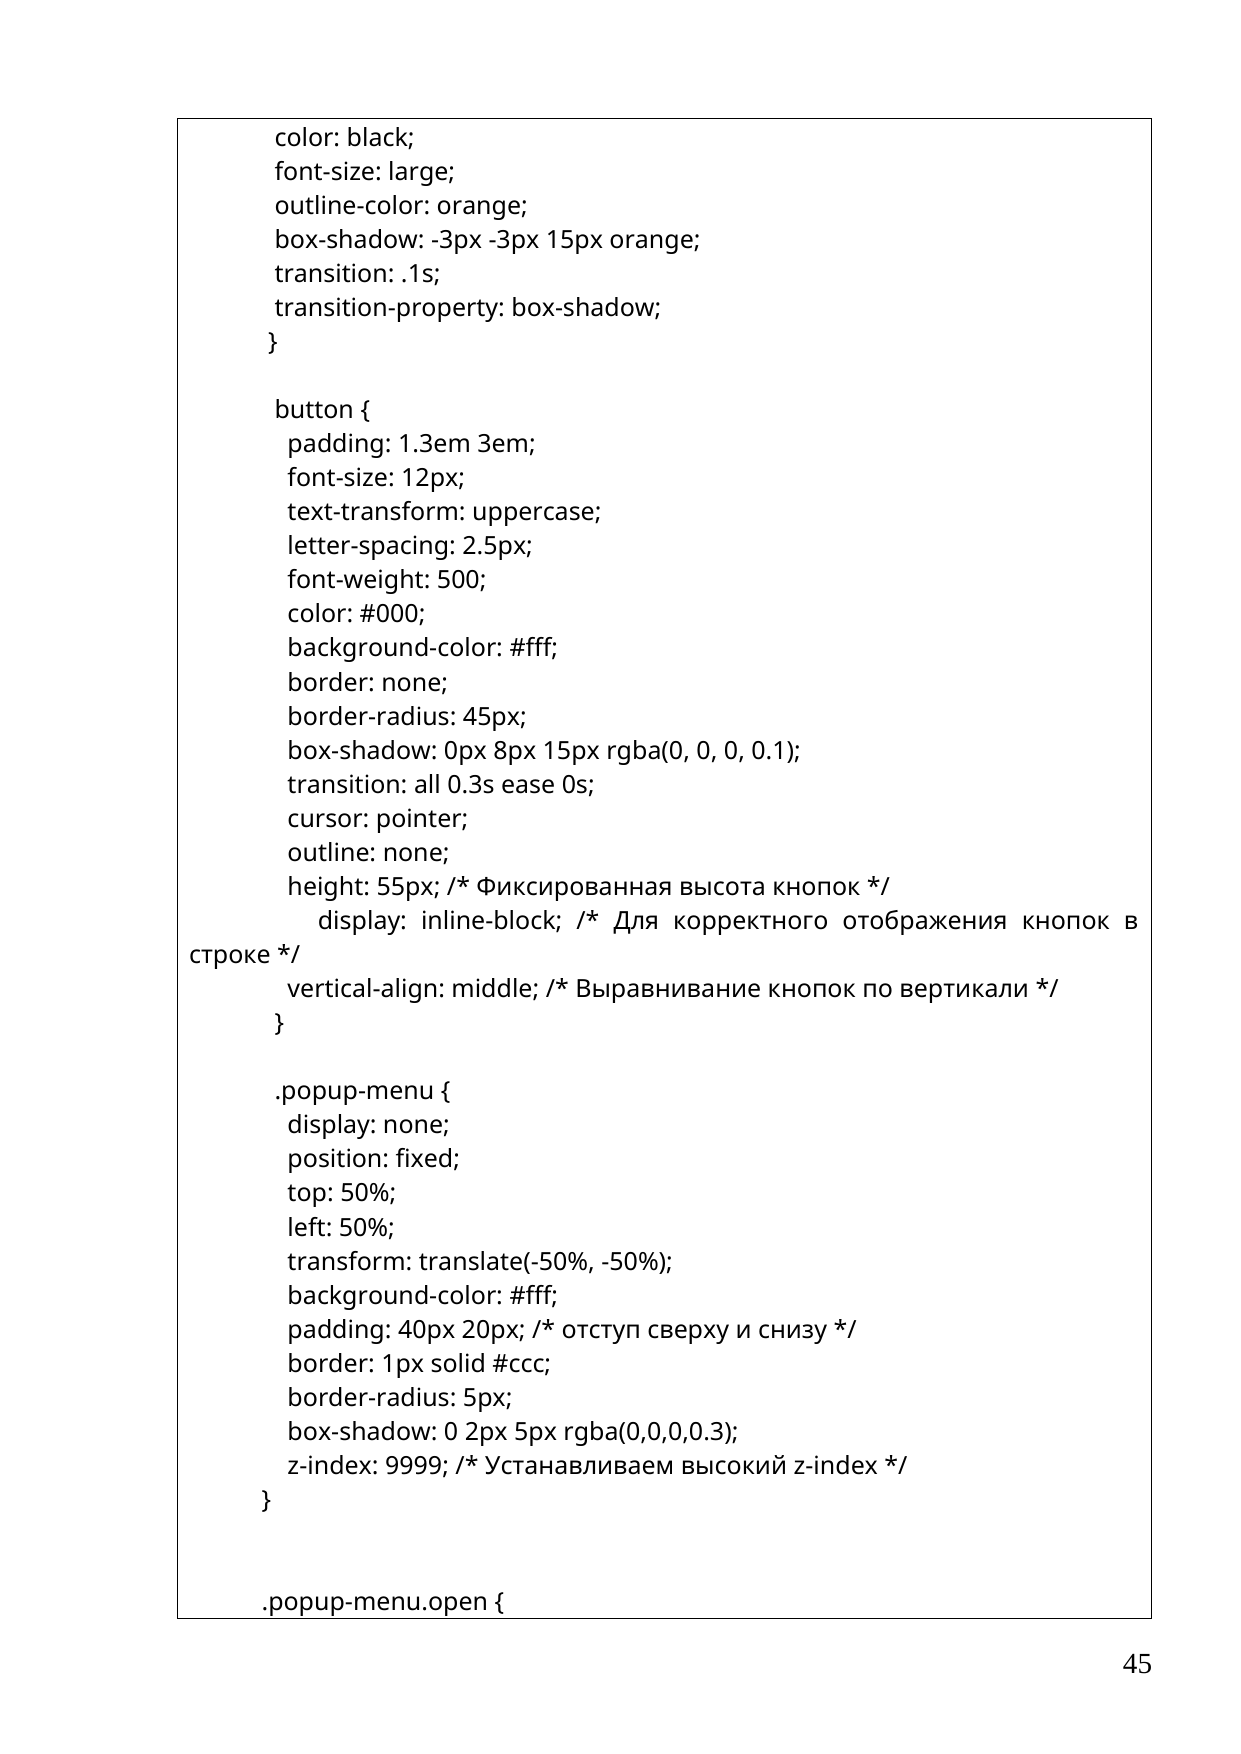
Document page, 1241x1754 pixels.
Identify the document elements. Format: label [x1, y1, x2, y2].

table_header [178, 119, 1151, 1618]
